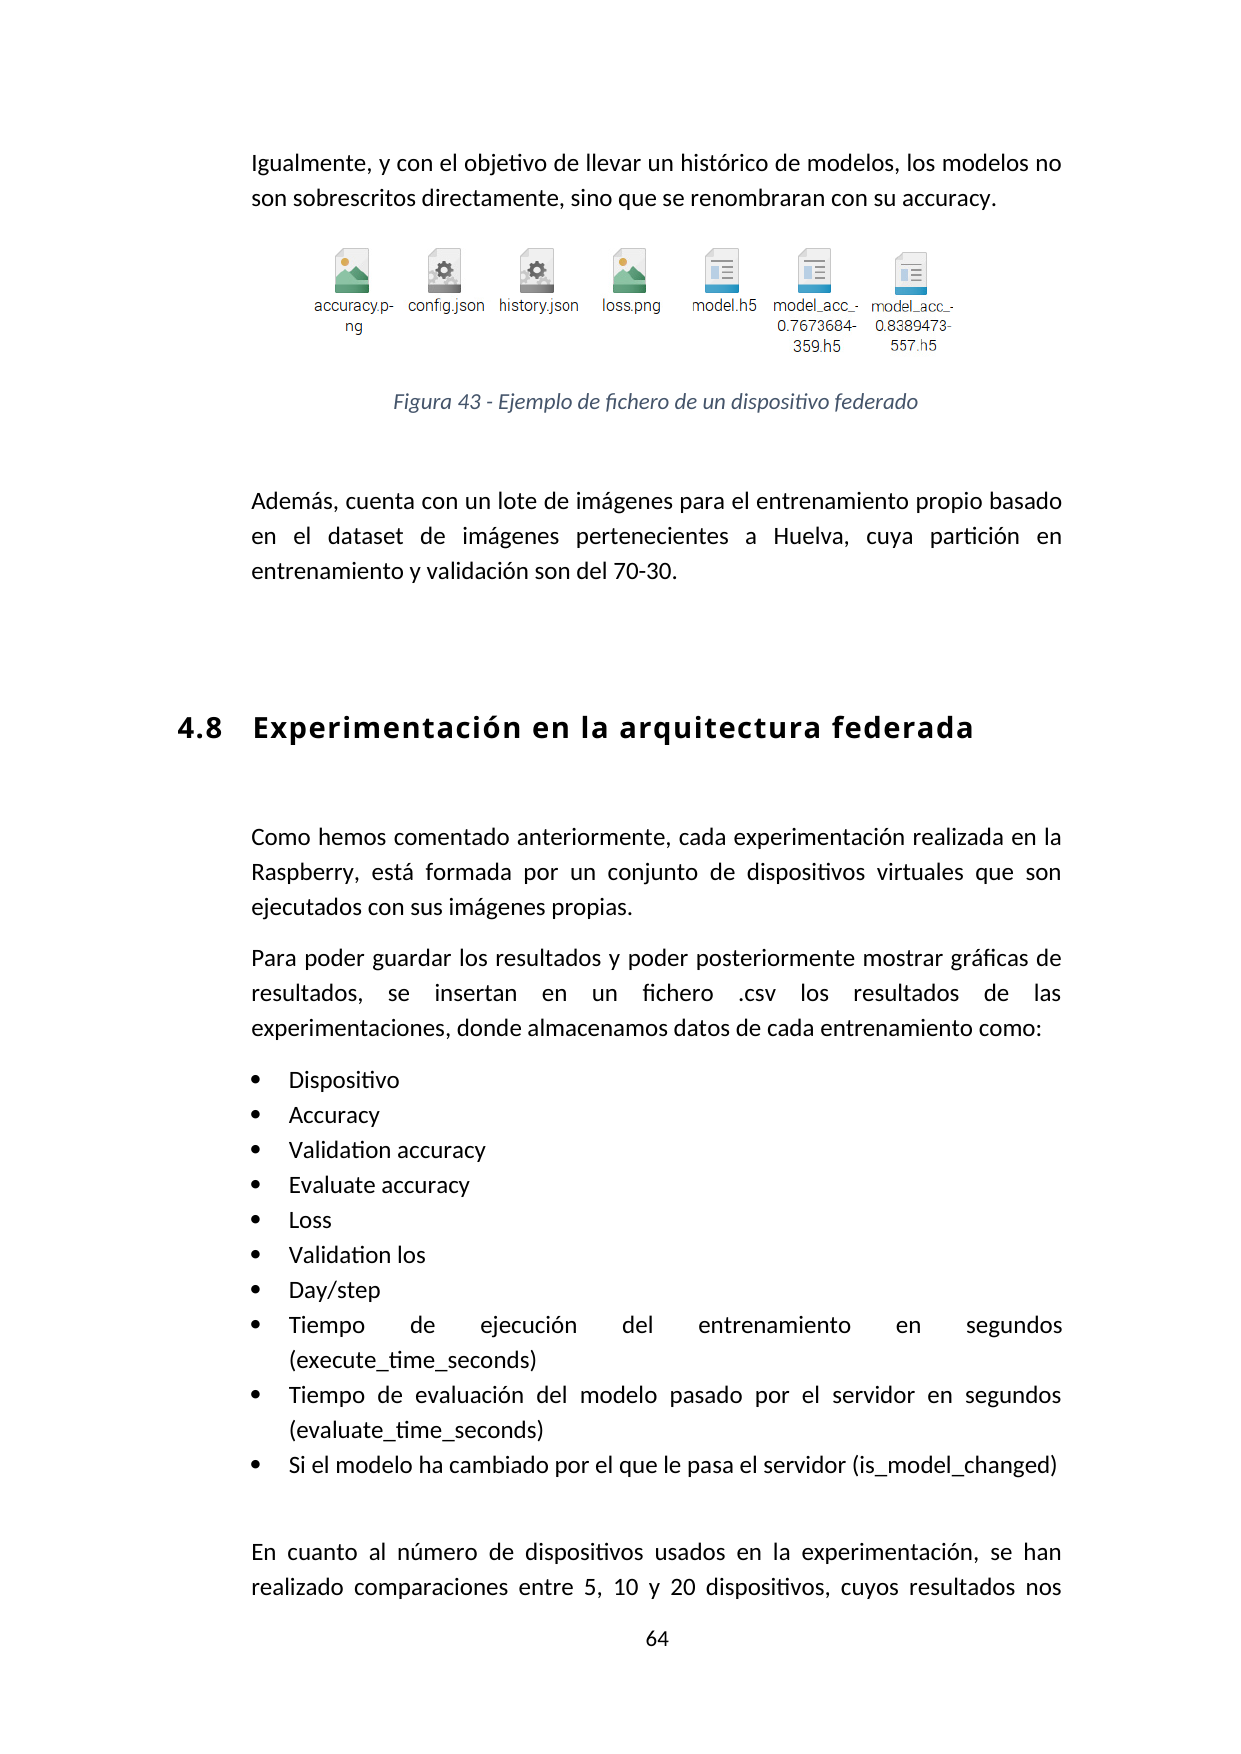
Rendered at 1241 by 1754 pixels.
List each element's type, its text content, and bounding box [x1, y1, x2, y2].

list Si el modelo ha cambiado por el que le pasa el servidor (is_model_changed) [251, 1449, 1063, 1480]
list Day/step [251, 1274, 1063, 1305]
text Además, cuenta con un lote de imágenes para el entrenamiento propio basado en el dataset de imágenes pertenecientes a Huelva, cuya partición en entrenamiento y validación son del 70-30. [251, 485, 1063, 586]
list Validation accuracy [251, 1134, 1063, 1165]
list Validation los [251, 1239, 1063, 1270]
list Loss [251, 1204, 1063, 1235]
list Tiempo de evaluación del modelo pasado por el servidor en segundos (evaluate_time_seconds) [251, 1379, 1063, 1445]
list Evaluate accuracy [251, 1169, 1063, 1200]
list Dispositivo [251, 1064, 1063, 1095]
picture [314, 241, 980, 366]
list Tiempo de ejecución del entrenamiento en segundos (execute_time_seconds) [251, 1309, 1063, 1375]
text Experimentación en la arquitectura federada [177, 707, 1063, 747]
text Como hemos comentado anteriormente, cada experimentación realizada en la Raspberry, está formada por un conjunto de dispositivos virtuales que son ejecutados con sus imágenes propias. [251, 821, 1063, 921]
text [251, 1536, 1063, 1601]
text Igualmente, y con el objetivo de llevar un histórico de modelos, los modelos no son sobrescritos directamente, sino que se renombraran con su accuracy. [251, 148, 1063, 213]
text Para poder guardar los resultados y poder posteriormente mostrar gráficas de resultados, se insertan en un fichero .csv los resultados de las experimentaciones, donde almacenamos datos de cada entrenamiento como: [251, 943, 1063, 1043]
list Accuracy [251, 1099, 1063, 1130]
